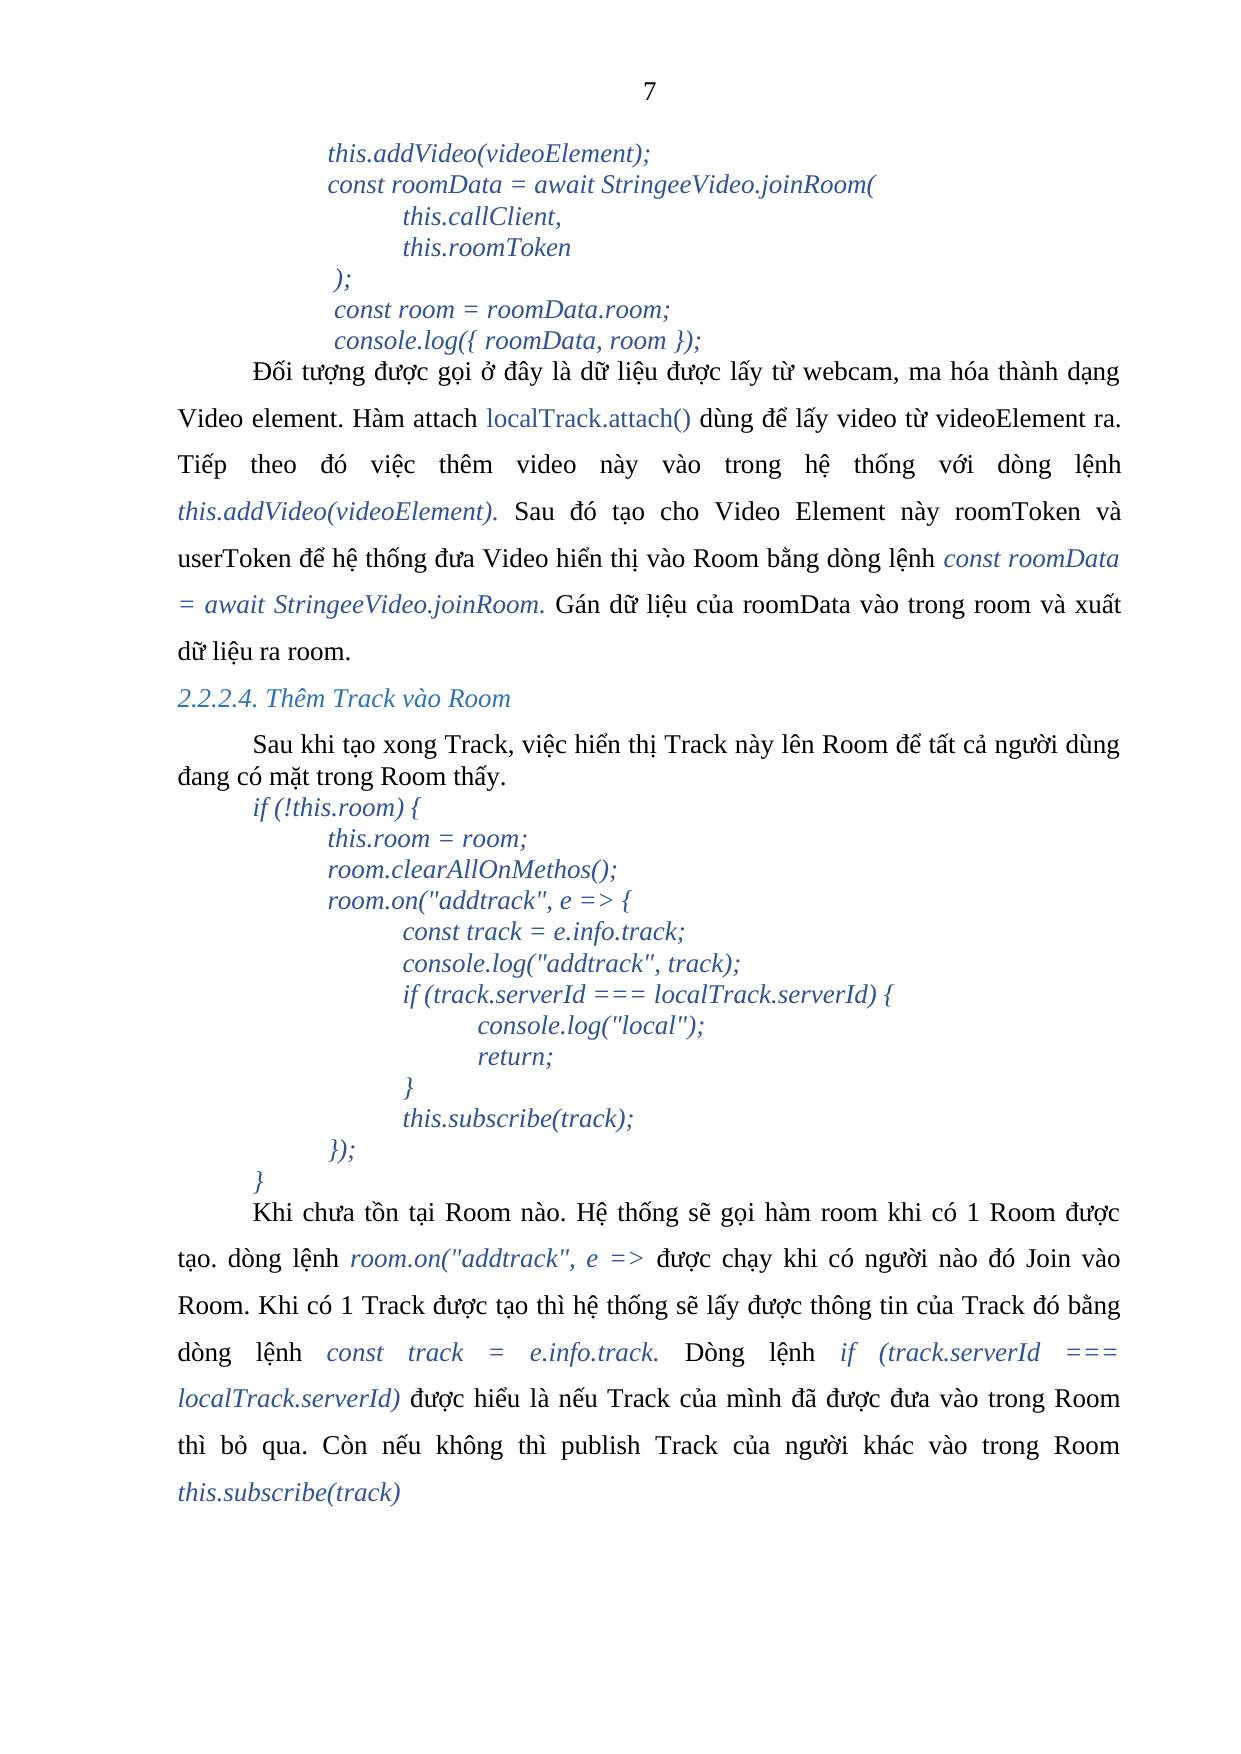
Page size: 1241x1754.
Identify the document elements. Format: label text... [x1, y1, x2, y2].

text room.on("addtrack", e => { [177, 884, 1122, 916]
text if (track.serverId === localTrack.serverId) { [177, 978, 1122, 1009]
text Khi chưa tồn tại Room nào. Hệ thống sẽ gọi hàm room khi có 1 Room được tạo. dòng lệnh room.on("addtrack", e => được chạy khi có người nào đó Join vào Room. Khi có 1 Track được tạo thì hệ thống sẽ lấy được thông tin của Track đó bằng dòng lệnh const track = e.info.track. Dòng lệnh if (track.serverId === localTrack.serverId) được hiểu là nếu Track của mình đã được đưa vào trong Room thì bỏ qua. Còn nếu không thì publish Track của người khác vào trong Room this.subscribe(track) [177, 1196, 1122, 1507]
text room.clearAllOnMethos(); [177, 853, 1122, 884]
text this.roomToken [177, 231, 1122, 262]
text Sau khi tạo xong Track, việc hiển thị Track này lên Room để tất cả người dùng đang có mặt trong Room thấy. [177, 729, 1122, 791]
text console.log({ roomData, room }); [177, 324, 1122, 355]
text }); [177, 1133, 1122, 1165]
text this.addVideo(videoElement); [177, 137, 1122, 168]
text console.log("addtrack", track); [177, 947, 1122, 978]
text const track = e.info.track; [177, 916, 1122, 947]
text this.callClient, [177, 199, 1122, 231]
text ); [177, 262, 1122, 293]
text this.room = room; [177, 822, 1122, 853]
text this.subscribe(track); [177, 1102, 1122, 1133]
text Đối tượng được gọi ở đây là dữ liệu được lấy từ webcam, ma hóa thành dạng Video element. Hàm attach localTrack.attach() dùng để lấy video từ videoElement ra. Tiếp theo đó việc thêm video này vào trong hệ thống với dòng lệnh this.addVideo(videoElement). Sau đó tạo cho Video Element này roomToken và userToken để hệ thống đưa Video hiển thị vào Room bằng dòng lệnh const roomData = await StringeeVideo.joinRoom. Gán dữ liệu của roomData vào trong room và xuất dữ liệu ra room. [177, 355, 1122, 666]
subtitle 2.2.2.4. Thêm Track vào Room [177, 682, 1122, 713]
text const room = roomData.room; [177, 293, 1122, 324]
text if (!this.room) { [177, 791, 1122, 822]
text console.log("local"); [177, 1009, 1122, 1040]
text } [177, 1071, 1122, 1102]
text const roomData = await StringeeVideo.joinRoom( [177, 168, 1122, 199]
text return; [177, 1040, 1122, 1071]
text } [177, 1165, 1122, 1196]
